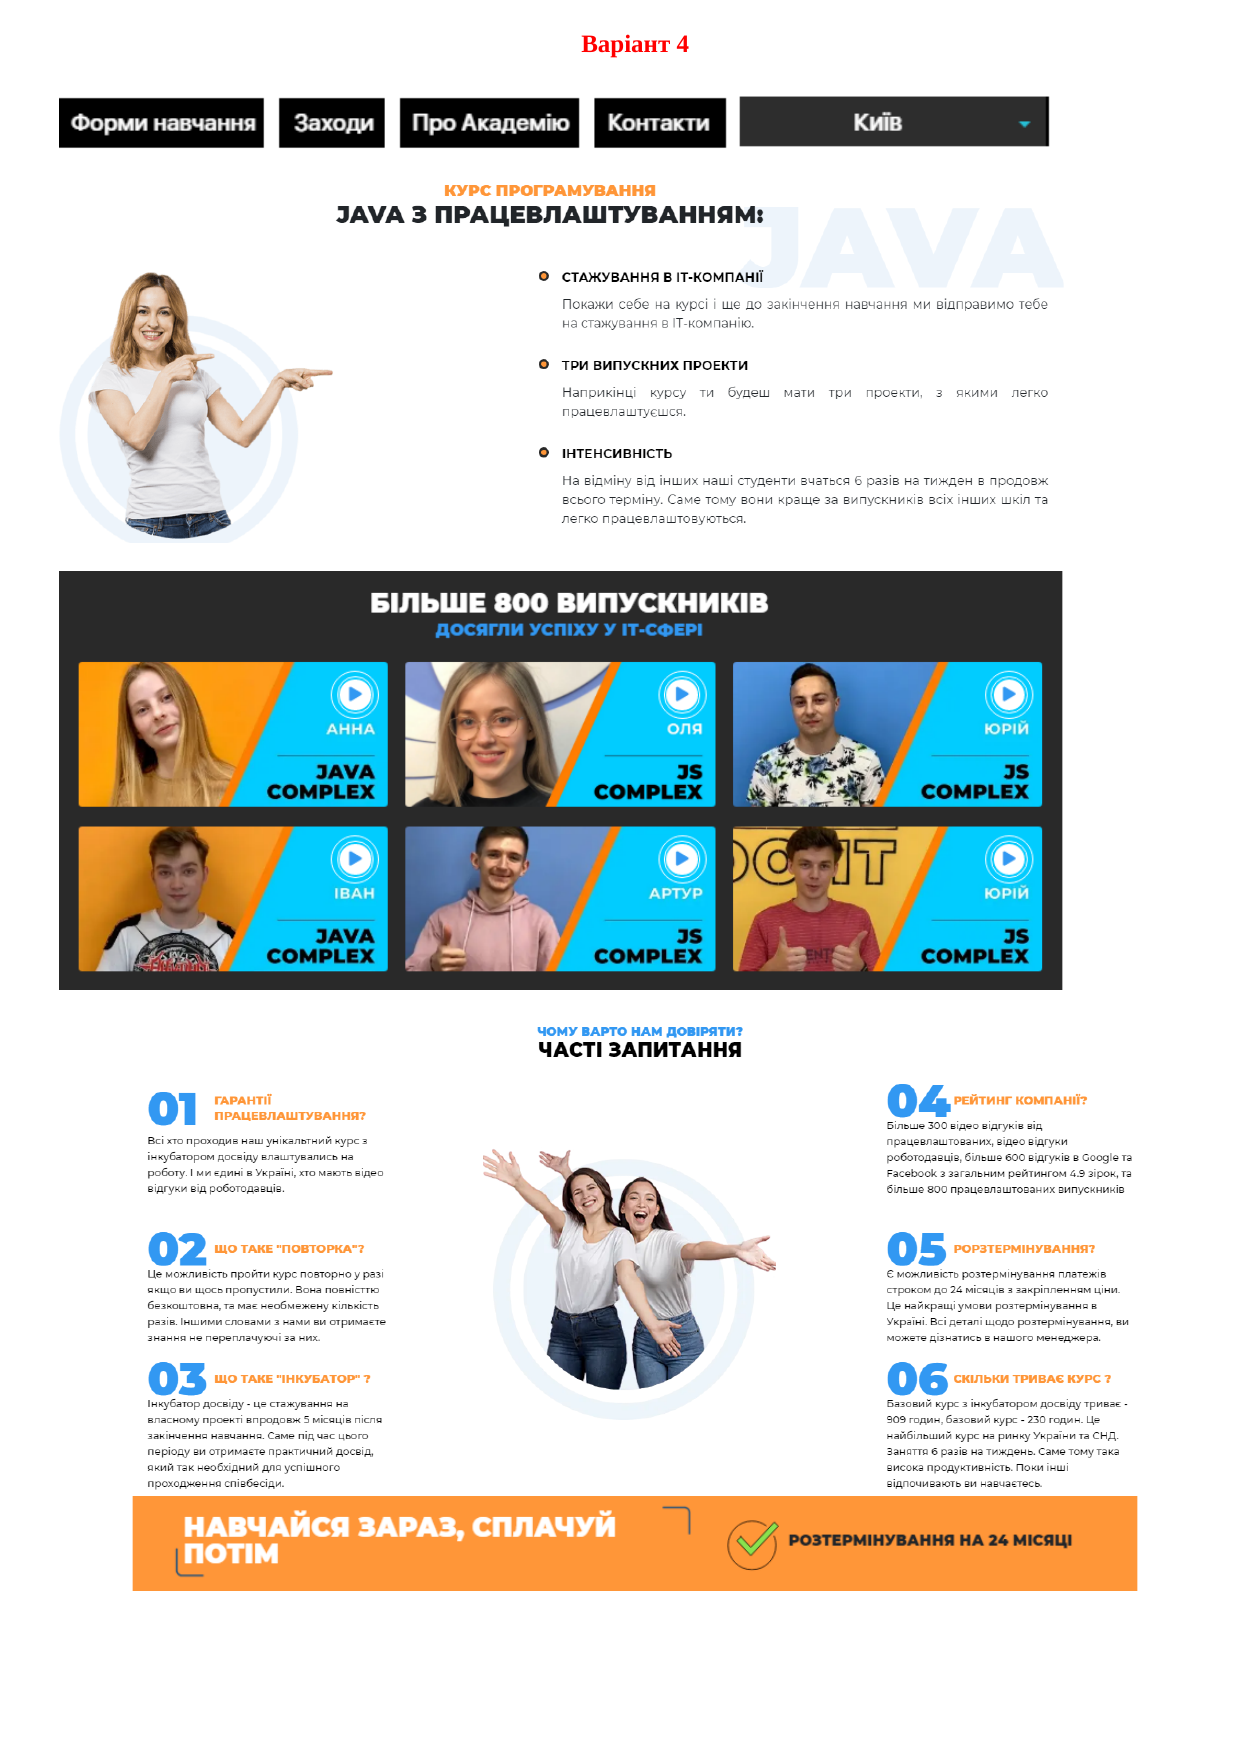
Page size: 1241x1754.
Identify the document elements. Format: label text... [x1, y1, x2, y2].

subtitle Варіант 4 [59, 29, 1211, 58]
picture [59, 87, 1064, 543]
picture [59, 571, 1063, 990]
picture [132, 1018, 1138, 1591]
